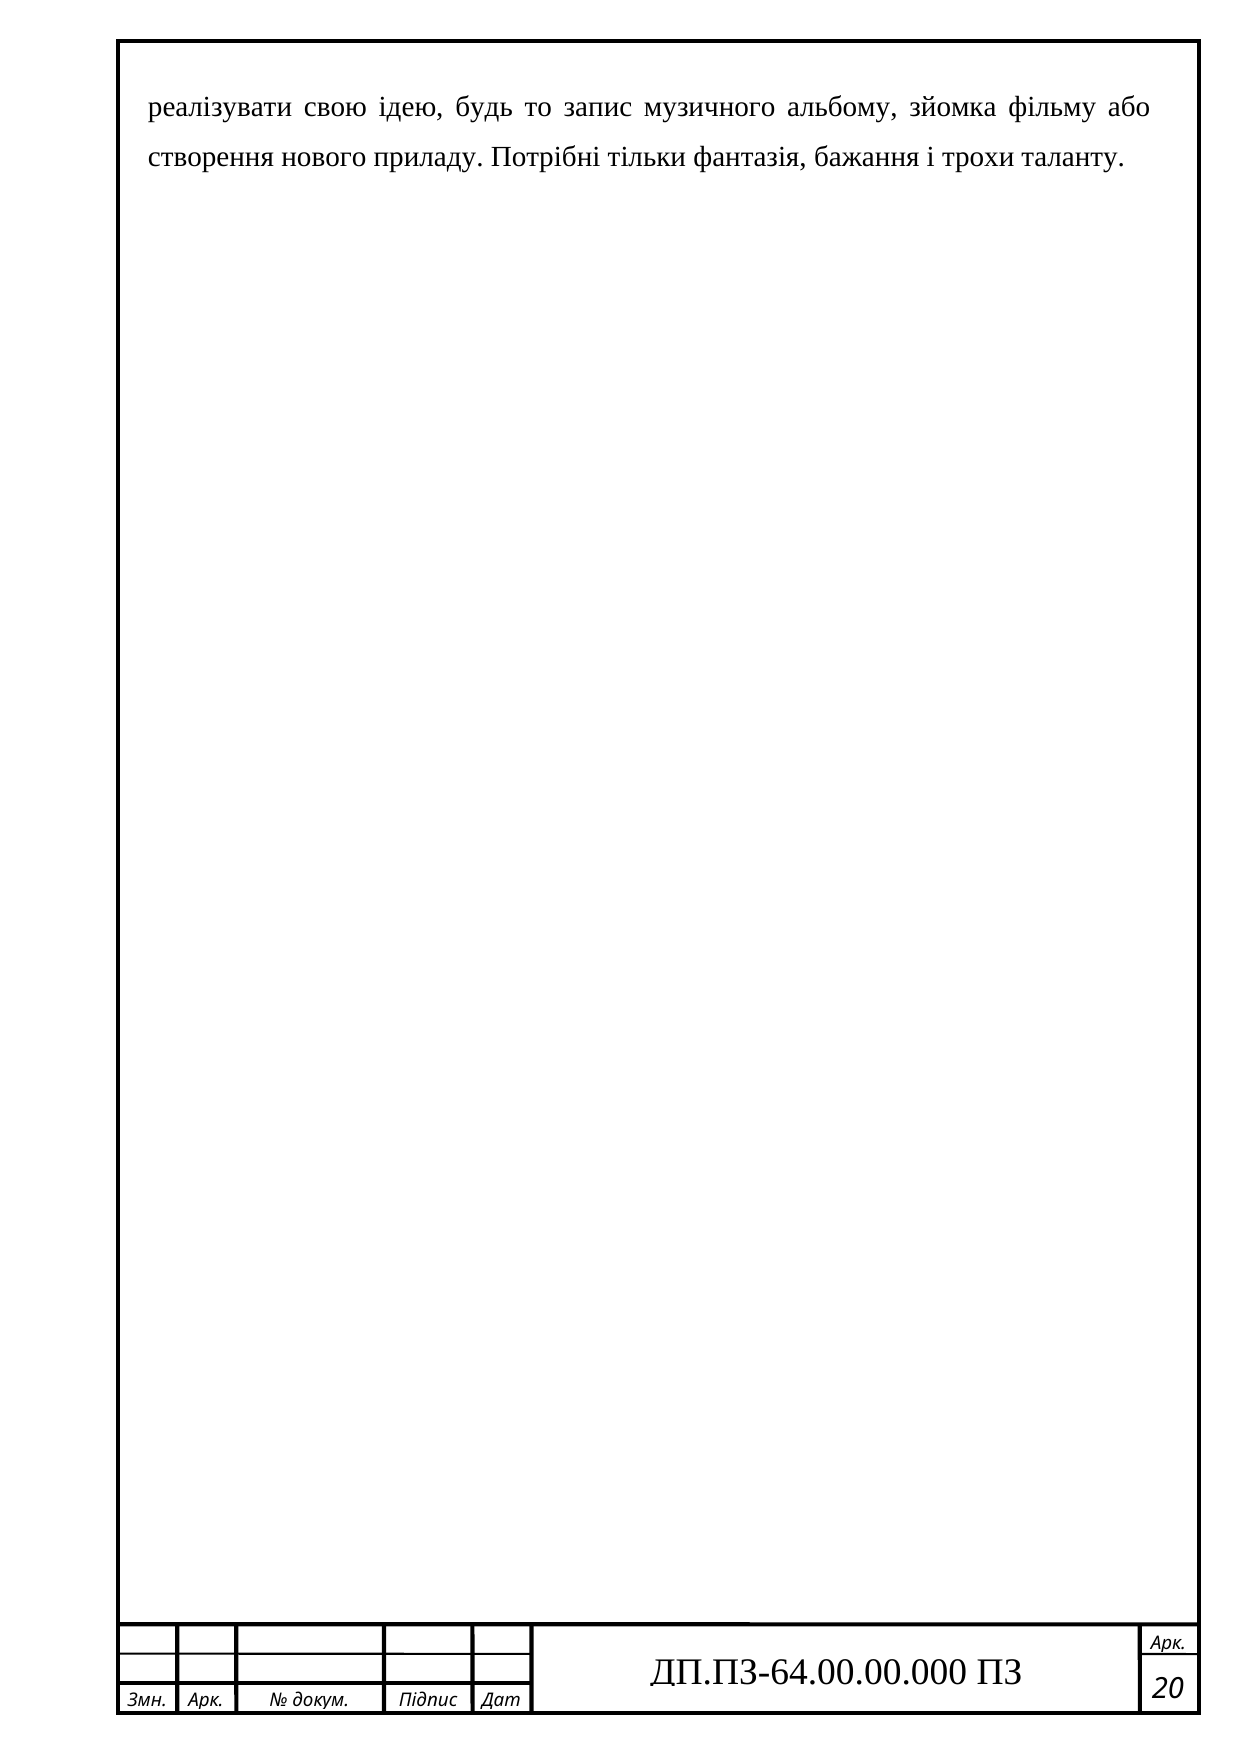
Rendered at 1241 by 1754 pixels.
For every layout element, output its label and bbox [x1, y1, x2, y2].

text [148, 89, 1152, 172]
